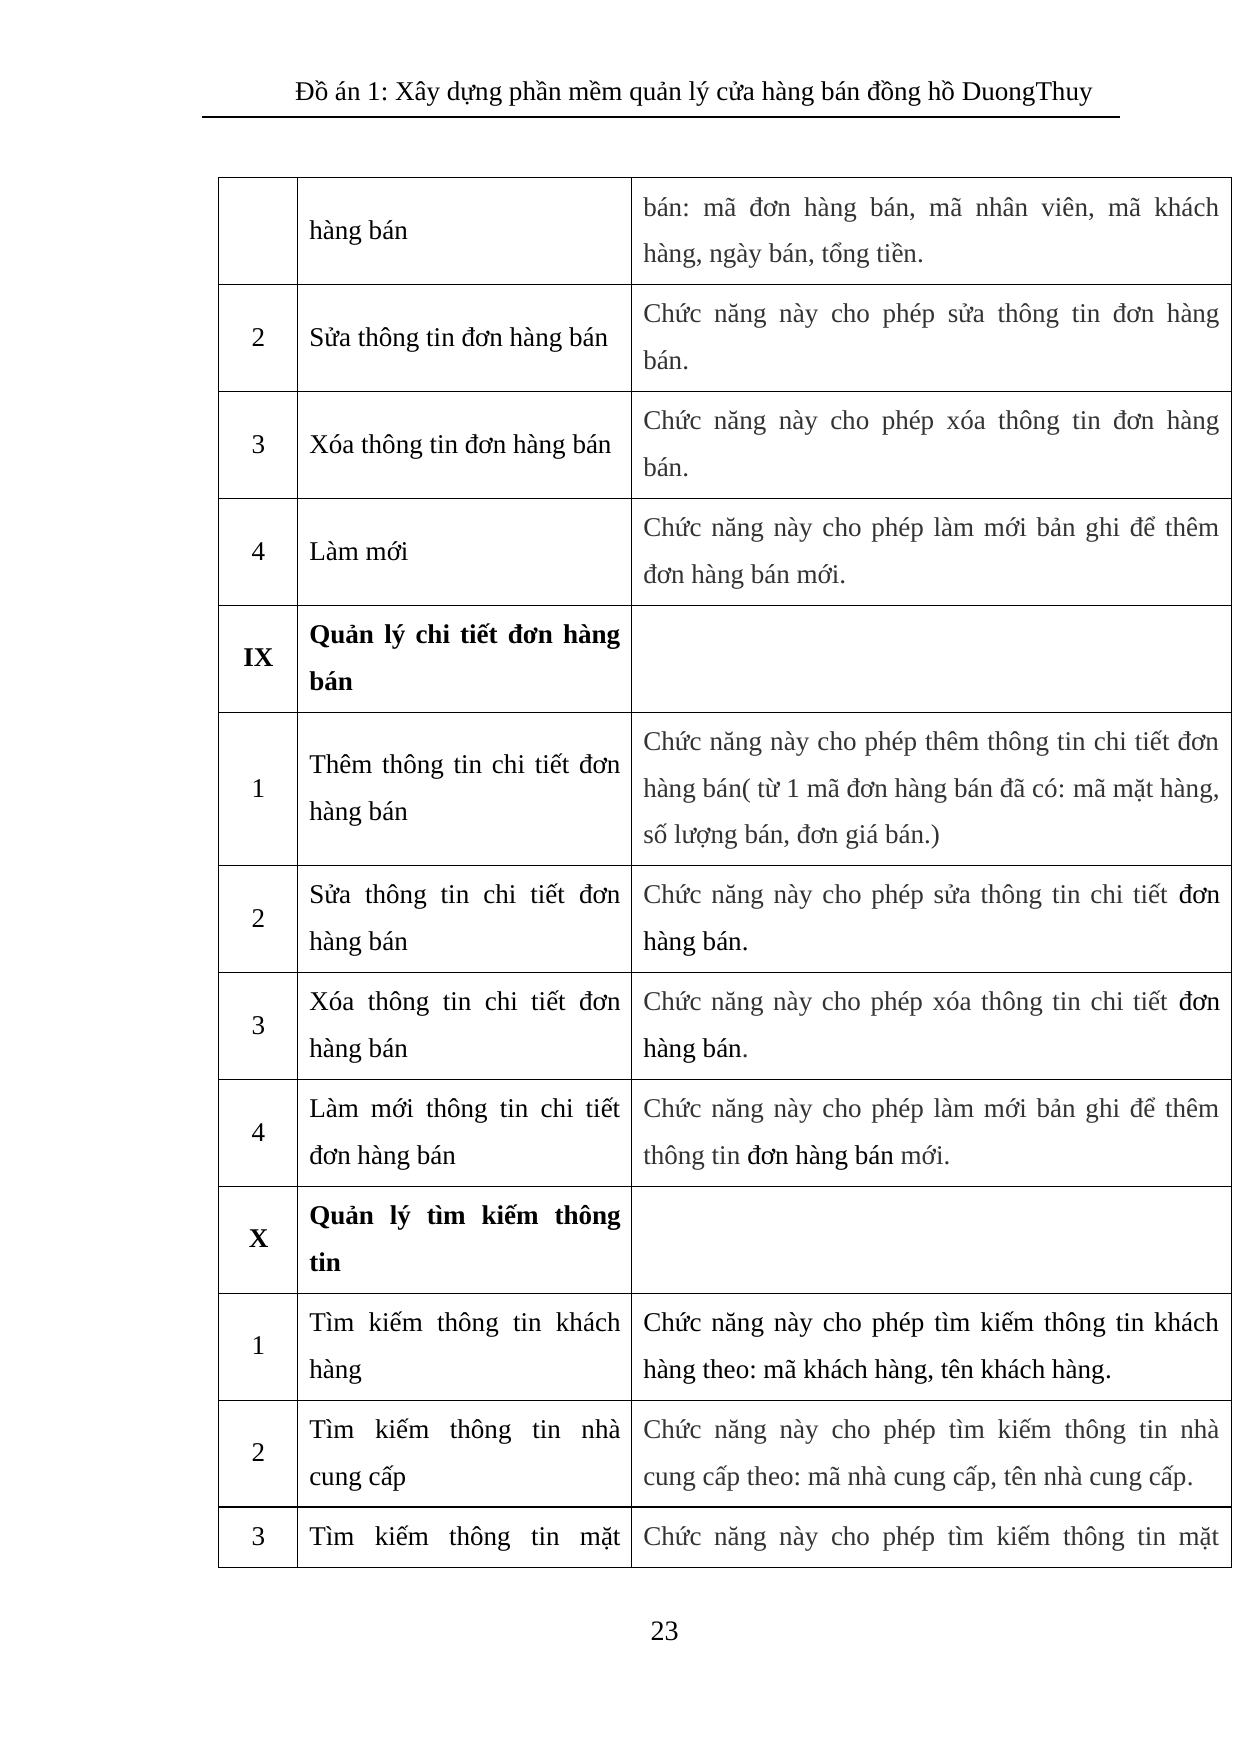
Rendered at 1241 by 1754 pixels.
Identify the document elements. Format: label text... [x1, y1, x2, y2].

table_cell Chức năng này cho phép làm mới bản ghi để thêm thông tin đơn hàng bán mới. [632, 1080, 1231, 1186]
table_cell Sửa thông tin đơn hàng bán [298, 285, 631, 391]
table_cell Chức năng này cho phép sửa thông tin đơn hàng bán. [632, 285, 1231, 391]
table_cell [632, 1508, 1231, 1567]
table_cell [298, 178, 631, 284]
table_cell Xóa thông tin đơn hàng bán [298, 392, 631, 498]
table_cell 1 [219, 713, 297, 865]
table_cell Chức năng này cho phép thêm thông tin chi tiết đơn hàng bán( từ 1 mã đơn hàng bán đã có: mã mặt hàng, số lượng bán, đơn giá bán.) [632, 713, 1231, 865]
table_cell 1 [219, 1294, 297, 1399]
table_cell 3 [219, 973, 297, 1079]
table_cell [632, 178, 1231, 284]
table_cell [298, 1508, 631, 1567]
table_cell 2 [219, 1401, 297, 1506]
table_cell Quản lý tìm kiếm thông tin [298, 1187, 631, 1293]
table_cell Chức năng này cho phép sửa thông tin chi tiết đơn hàng bán. [632, 866, 1231, 972]
table_cell 2 [219, 866, 297, 972]
table_cell Làm mới thông tin chi tiết đơn hàng bán [298, 1080, 631, 1186]
table_cell 3 [219, 392, 297, 498]
table_cell Chức năng này cho phép xóa thông tin chi tiết đơn hàng bán. [632, 973, 1231, 1079]
table_cell Quản lý chi tiết đơn hàng bán [298, 606, 631, 712]
table_cell 3 [219, 1508, 297, 1567]
table_cell Chức năng này cho phép xóa thông tin đơn hàng bán. [632, 392, 1231, 498]
table_cell Làm mới [298, 499, 631, 605]
table_cell Sửa thông tin chi tiết đơn hàng bán [298, 866, 631, 972]
table_cell [632, 1187, 1231, 1293]
table_cell Chức năng này cho phép làm mới bản ghi để thêm đơn hàng bán mới. [632, 499, 1231, 605]
table_cell Chức năng này cho phép tìm kiếm thông tin nhà cung cấp theo: mã nhà cung cấp, tên nhà cung cấp. [632, 1401, 1231, 1506]
table_cell X [219, 1187, 297, 1293]
table_cell 1 [219, 178, 297, 284]
table_cell Xóa thông tin chi tiết đơn hàng bán [298, 973, 631, 1079]
table_cell IX [219, 606, 297, 712]
table_cell 2 [219, 285, 297, 391]
table_cell 4 [219, 1080, 297, 1186]
table_cell 4 [219, 499, 297, 605]
table_cell Thêm thông tin chi tiết đơn hàng bán [298, 713, 631, 865]
table_cell Chức năng này cho phép tìm kiếm thông tin khách hàng theo: mã khách hàng, tên khách hàng. [632, 1294, 1231, 1399]
table_cell [632, 606, 1231, 712]
table_cell Tìm kiếm thông tin khách hàng [298, 1294, 631, 1399]
table_cell Tìm kiếm thông tin nhà cung cấp [298, 1401, 631, 1506]
